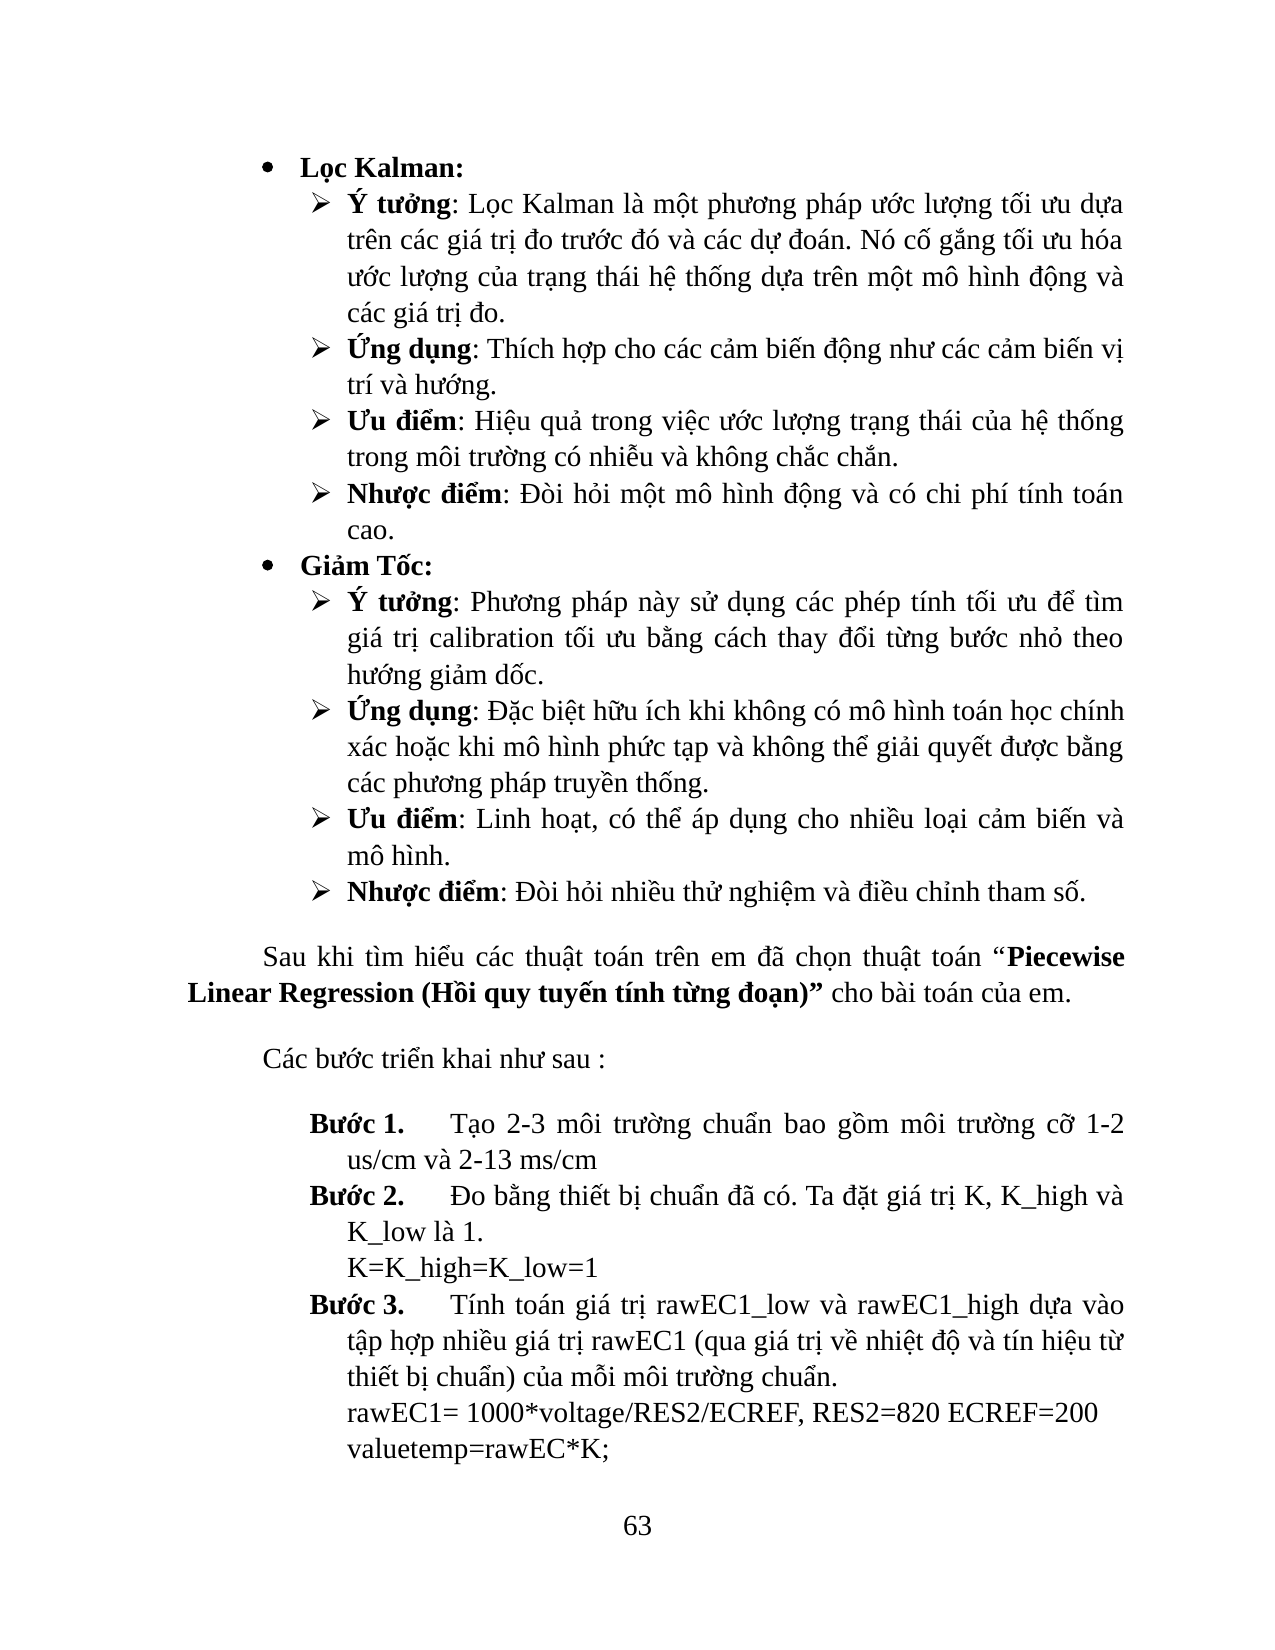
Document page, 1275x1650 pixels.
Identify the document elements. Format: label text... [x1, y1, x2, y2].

list Ứng dụng: Thích hợp cho các cảm biến động như các cảm biến vị trí và hướng. [309, 331, 1125, 401]
list Ưu điểm: Linh hoạt, có thể áp dụng cho nhiều loại cảm biến và mô hình. [309, 801, 1125, 871]
list valuetemp=rawEC*K; [347, 1431, 1125, 1465]
text Sau khi tìm hiểu các thuật toán trên em đã chọn thuật toán “Piecewise Linear Regression (Hồi quy tuyến tính từng đoạn)” cho bài toán của em. [187, 939, 1125, 1009]
list K=K_high=K_low=1 [347, 1251, 1125, 1284]
list Ứng dụng: Đặc biệt hữu ích khi không có mô hình toán học chính xác hoặc khi mô hình phức tạp và không thể giải quyết được bằng các phương pháp truyền thống. [309, 693, 1125, 799]
text Các bước triển khai như sau : [262, 1041, 1125, 1074]
list Ý tưởng: Lọc Kalman là một phương pháp ước lượng tối ưu dựa trên các giá trị đo trước đó và các dự đoán. Nó cố gắng tối ưu hóa ước lượng của trạng thái hệ thống dựa trên một mô hình động và các giá trị đo. [309, 186, 1125, 328]
list Nhược điểm: Đòi hỏi một mô hình động và có chi phí tính toán cao. [309, 476, 1125, 546]
list rawEC1= 1000*voltage/RES2/ECREF, RES2=820 ECREF=200 [347, 1395, 1125, 1429]
list Tạo 2-3 môi trường chuẩn bao gồm môi trường cỡ 1-2 us/cm và 2-13 ms/cm [309, 1106, 1125, 1176]
list Ý tưởng: Phương pháp này sử dụng các phép tính tối ưu để tìm giá trị calibration tối ưu bằng cách thay đổi từng bước nhỏ theo hướng giảm dốc. [309, 584, 1125, 690]
list Đo bằng thiết bị chuẩn đã có. Ta đặt giá trị K, K_high và K_low là 1. [309, 1178, 1125, 1248]
list Nhược điểm: Đòi hỏi nhiều thử nghiệm và điều chỉnh tham số. [309, 874, 1125, 907]
list Tính toán giá trị rawEC1_low và rawEC1_high dựa vào tập hợp nhiều giá trị rawEC1 (qua giá trị về nhiệt độ và tín hiệu từ thiết bị chuẩn) của mỗi môi trường chuẩn. [309, 1287, 1125, 1393]
list Ưu điểm: Hiệu quả trong việc ước lượng trạng thái của hệ thống trong môi trường có nhiễu và không chắc chắn. [309, 403, 1125, 473]
list Giảm Tốc: [262, 548, 1125, 582]
list Lọc Kalman: [262, 150, 1125, 184]
